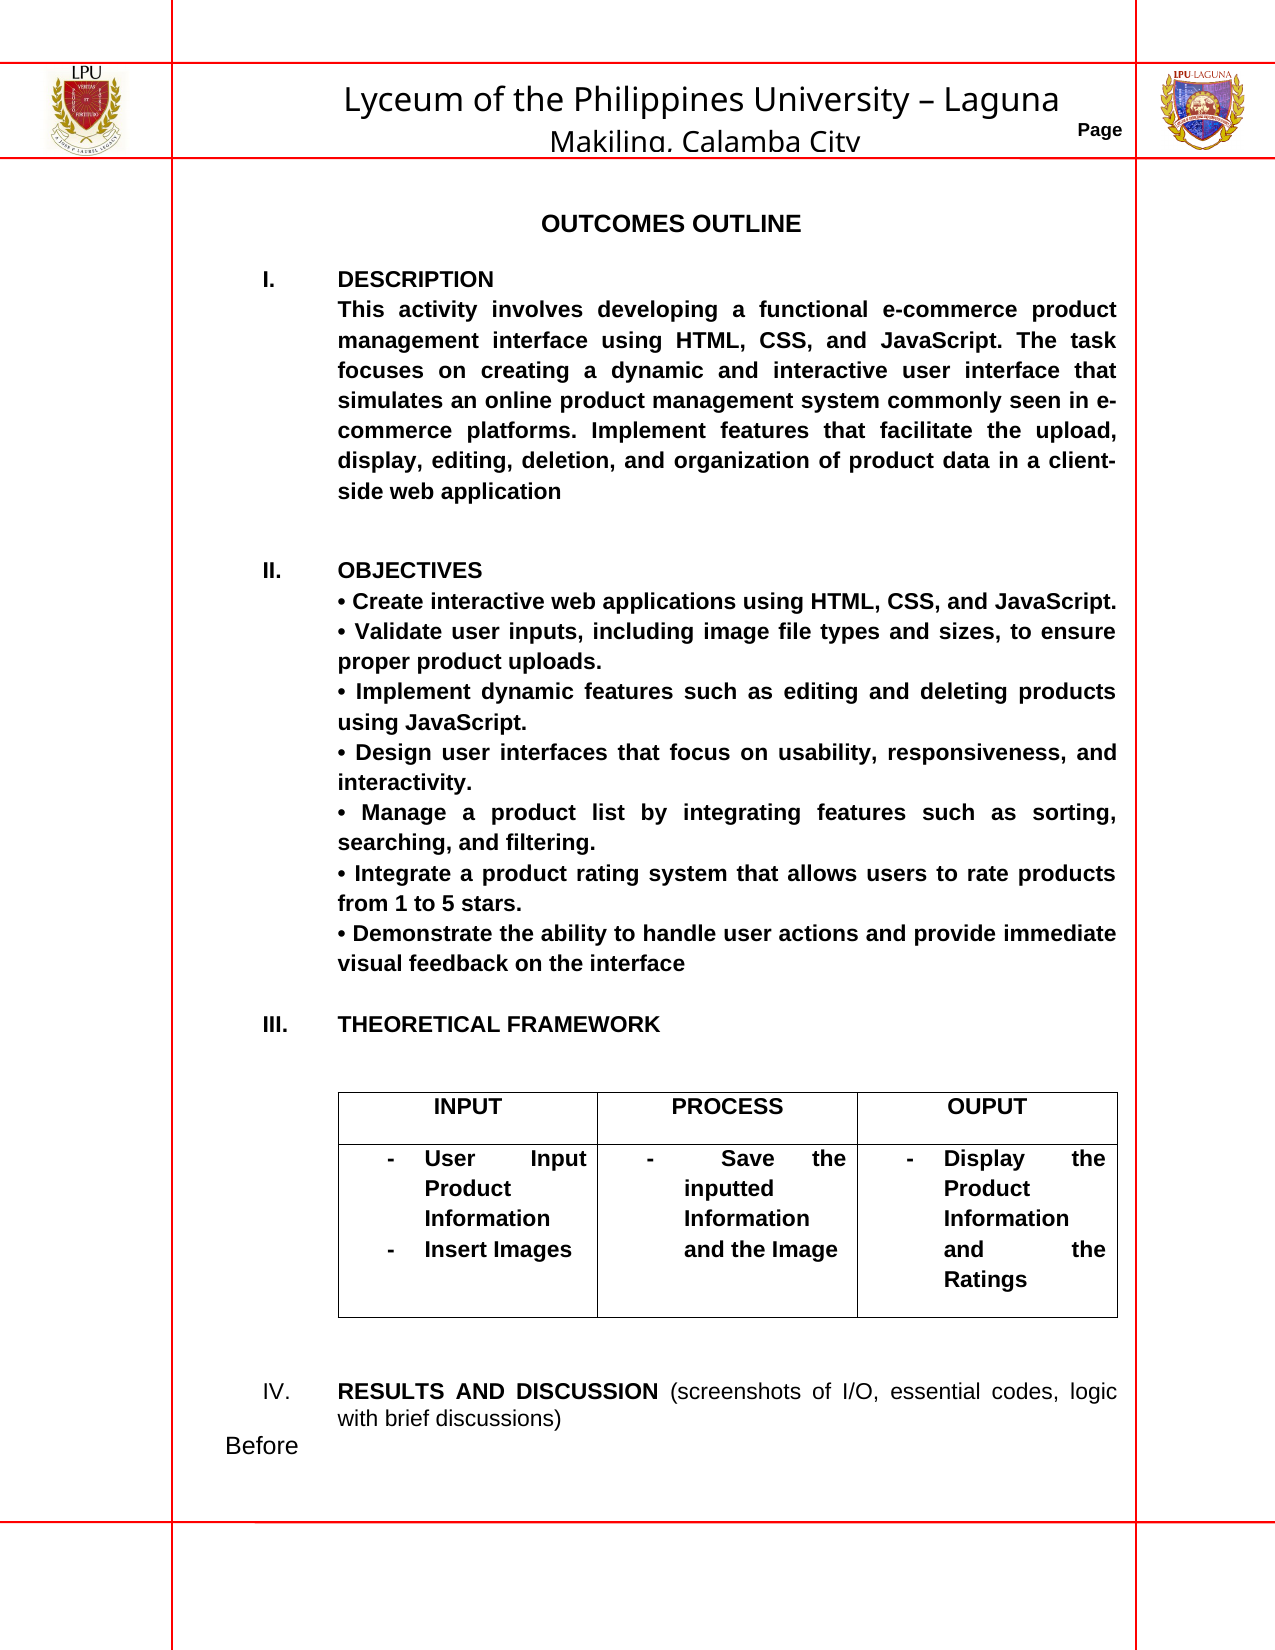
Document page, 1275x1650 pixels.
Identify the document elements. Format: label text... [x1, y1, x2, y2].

table_header OUPUT [858, 1093, 1117, 1144]
list • Integrate a product rating system that allows users to rate products from 1 to 5 stars. [337, 859, 1117, 916]
list THEORETICAL FRAMEWORK [262, 1011, 1117, 1037]
list OBJECTIVES [262, 557, 1117, 584]
list • Implement dynamic features such as editing and deleting products using JavaScript. [337, 678, 1117, 735]
text Before [225, 1431, 1117, 1460]
list RESULTS AND DISCUSSION (screenshots of I/O, essential codes, logic with brief discussions) [262, 1378, 1117, 1431]
table_cell Save the inputted Information and the Image [598, 1145, 857, 1317]
text OUTCOMES OUTLINE [225, 209, 1117, 237]
list • Design user interfaces that focus on usability, responsiveness, and interactivity. [337, 739, 1117, 795]
list • Create interactive web applications using HTML, CSS, and JavaScript. • Validate user inputs, including image file types and sizes, to ensure proper product uploads. [337, 588, 1117, 674]
picture [39, 64, 130, 155]
list This activity involves developing a functional e-commerce product management interface using HTML, CSS, and JavaScript. The task focuses on creating a dynamic and interactive user interface that simulates an online product management system commonly seen in e-commerce platforms. Implement features that facilitate the upload, display, editing, deletion, and organization of product data in a client-side web application [337, 296, 1117, 504]
table_header INPUT [339, 1093, 597, 1144]
picture [1160, 71, 1245, 150]
list DESCRIPTION [262, 266, 1117, 293]
table_header PROCESS [598, 1093, 857, 1144]
list • Manage a product list by integrating features such as sorting, searching, and filtering. [337, 799, 1117, 856]
list • Demonstrate the ability to handle user actions and provide immediate visual feedback on the interface [337, 920, 1117, 977]
table_cell User Input Product Information Insert Images [339, 1145, 597, 1317]
table_cell Display the Product Information and the Ratings [858, 1145, 1117, 1317]
